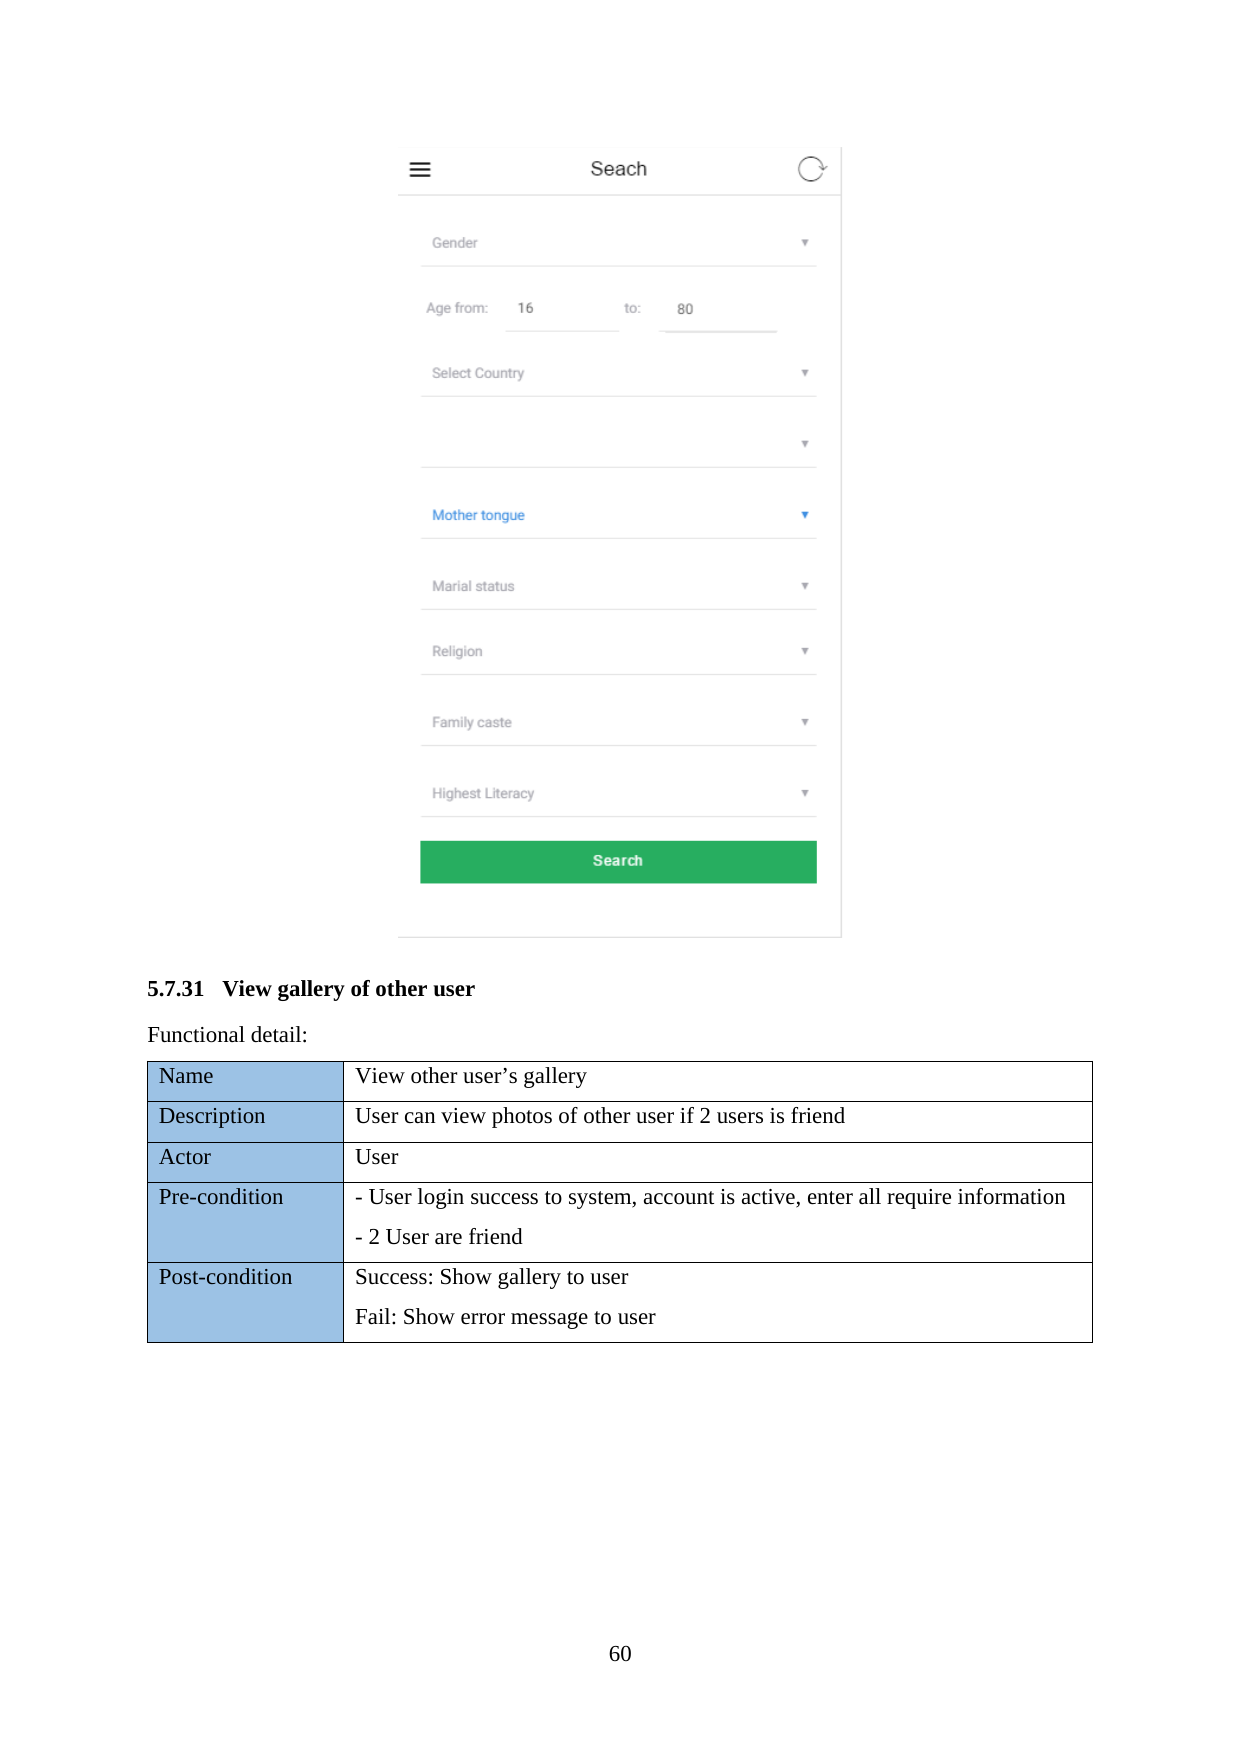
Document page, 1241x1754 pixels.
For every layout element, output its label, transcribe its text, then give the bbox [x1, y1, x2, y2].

table_cell - User login success to system, account is active, enter all require information - 2 User are friend [344, 1183, 1092, 1262]
table_header Name [148, 1062, 343, 1101]
table_cell Actor [148, 1143, 343, 1182]
text Functional detail: [147, 1021, 1093, 1047]
table_cell Description [148, 1102, 343, 1142]
table_header View other user’s gallery [344, 1062, 1092, 1101]
table_cell Post-condition [148, 1263, 343, 1342]
picture [398, 147, 843, 938]
table_cell User [344, 1143, 1092, 1182]
table_cell Success: Show gallery to user Fail: Show error message to user [344, 1263, 1092, 1342]
table_cell User can view photos of other user if 2 users is friend [344, 1102, 1092, 1142]
subtitle View gallery of other user [147, 975, 1093, 1002]
table_cell Pre-condition [148, 1183, 343, 1262]
